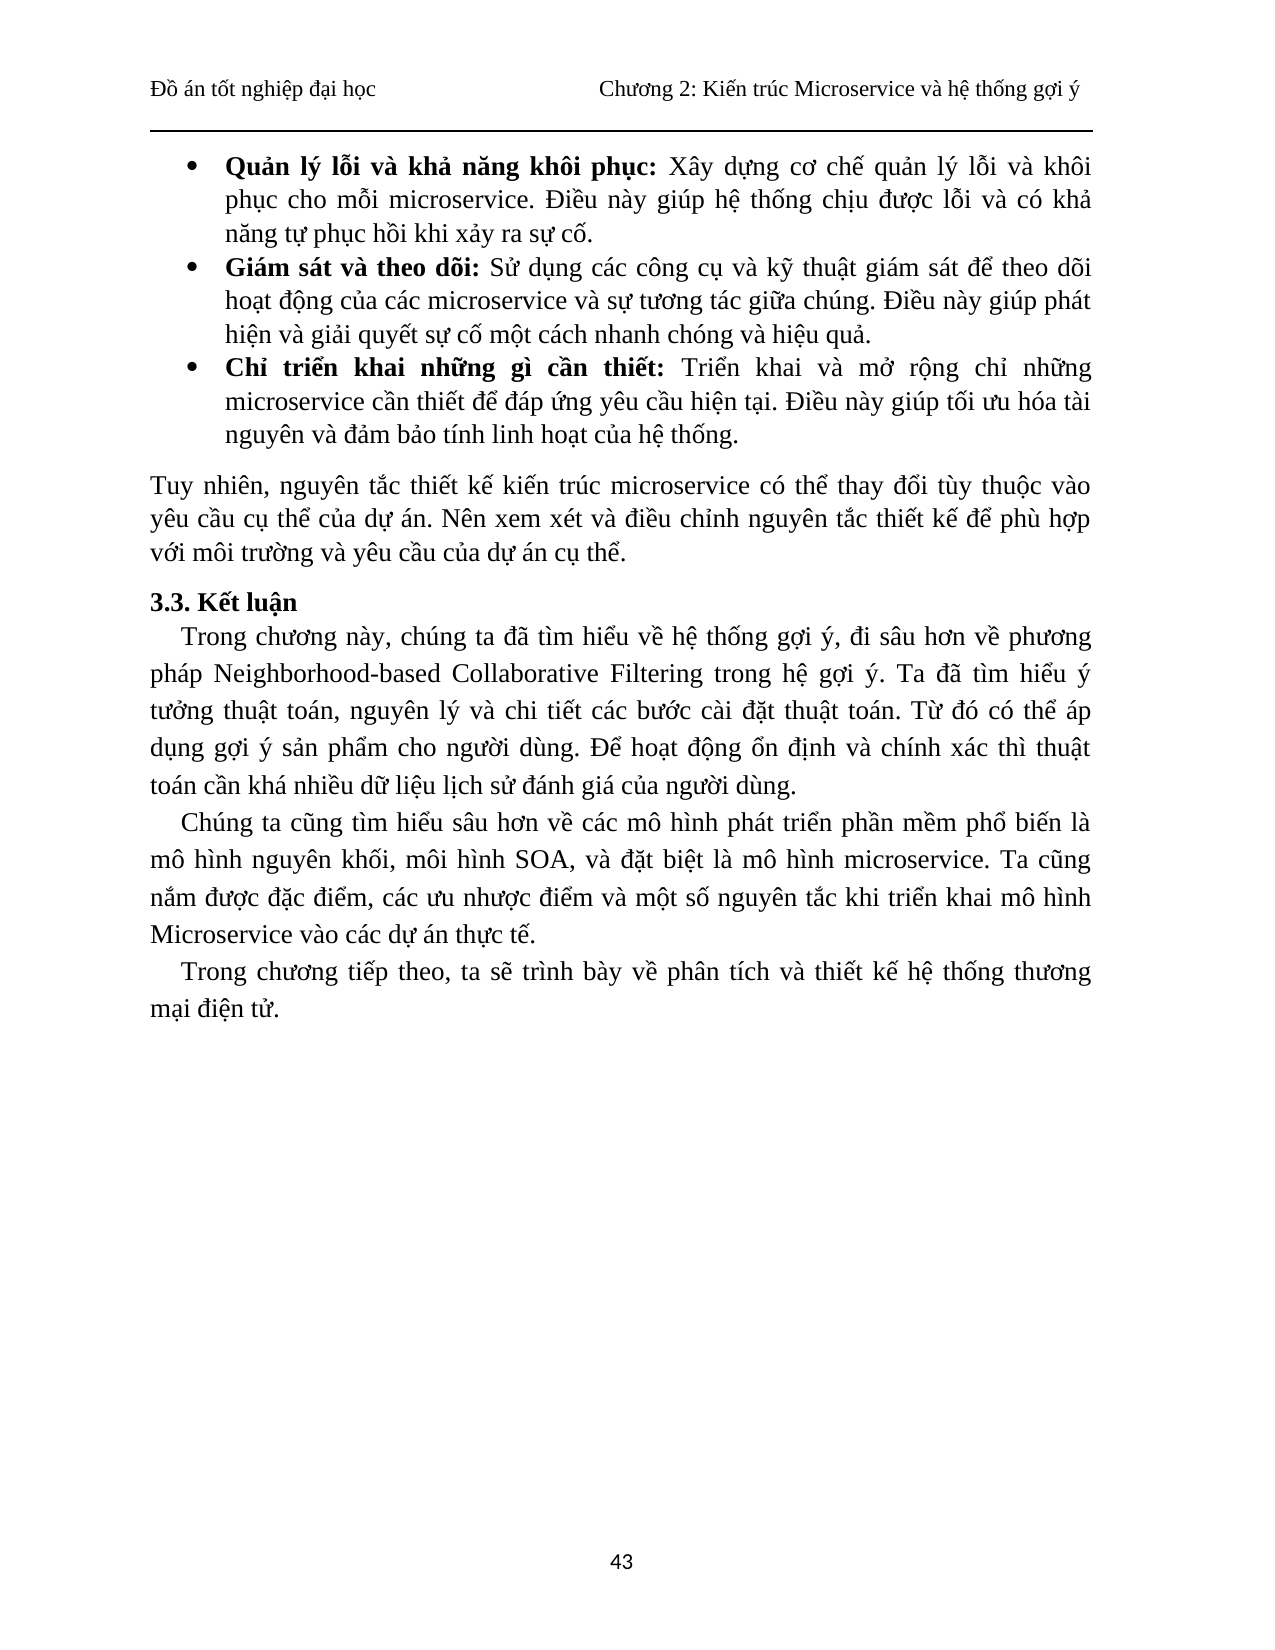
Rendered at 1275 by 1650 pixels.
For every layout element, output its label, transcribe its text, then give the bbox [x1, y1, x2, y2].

list Chỉ triển khai những gì cần thiết: Triển khai và mở rộng chỉ những microservice cần thiết để đáp ứng yêu cầu hiện tại. Điều này giúp tối ưu hóa tài nguyên và đảm bảo tính linh hoạt của hệ thống. [187, 351, 1093, 450]
list Giám sát và theo dõi: Sử dụng các công cụ và kỹ thuật giám sát để theo dõi hoạt động của các microservice và sự tương tác giữa chúng. Điều này giúp phát hiện và giải quyết sự cố một cách nhanh chóng và hiệu quả. [187, 251, 1093, 349]
subtitle 3.3. Kết luận [150, 586, 1093, 617]
text Tuy nhiên, nguyên tắc thiết kế kiến trúc microservice có thể thay đổi tùy thuộc vào yêu cầu cụ thể của dự án. Nên xem xét và điều chỉnh nguyên tắc thiết kế để phù hợp với môi trường và yêu cầu của dự án cụ thể. [150, 469, 1093, 567]
list Trong chương tiếp theo, ta sẽ trình bày về phân tích và thiết kế hệ thống thương mại điện tử. [150, 955, 1093, 1024]
list Trong chương này, chúng ta đã tìm hiểu về hệ thống gợi ý, đi sâu hơn về phương pháp Neighborhood-based Collaborative Filtering trong hệ gợi ý. Ta đã tìm hiểu ý tưởng thuật toán, nguyên lý và chi tiết các bước cài đặt thuật toán. Từ đó có thể áp dụng gợi ý sản phẩm cho người dùng. Để hoạt động ổn định và chính xác thì thuật toán cần khá nhiều dữ liệu lịch sử đánh giá của người dùng. [150, 620, 1093, 800]
list Chúng ta cũng tìm hiểu sâu hơn về các mô hình phát triển phần mềm phổ biến là mô hình nguyên khối, môi hình SOA, và đặt biệt là mô hình microservice. Ta cũng nắm được đặc điểm, các ưu nhược điểm và một số nguyên tắc khi triển khai mô hình Microservice vào các dự án thực tế. [150, 806, 1093, 949]
list Quản lý lỗi và khả năng khôi phục: Xây dựng cơ chế quản lý lỗi và khôi phục cho mỗi microservice. Điều này giúp hệ thống chịu được lỗi và có khả năng tự phục hồi khi xảy ra sự cố. [187, 150, 1093, 248]
